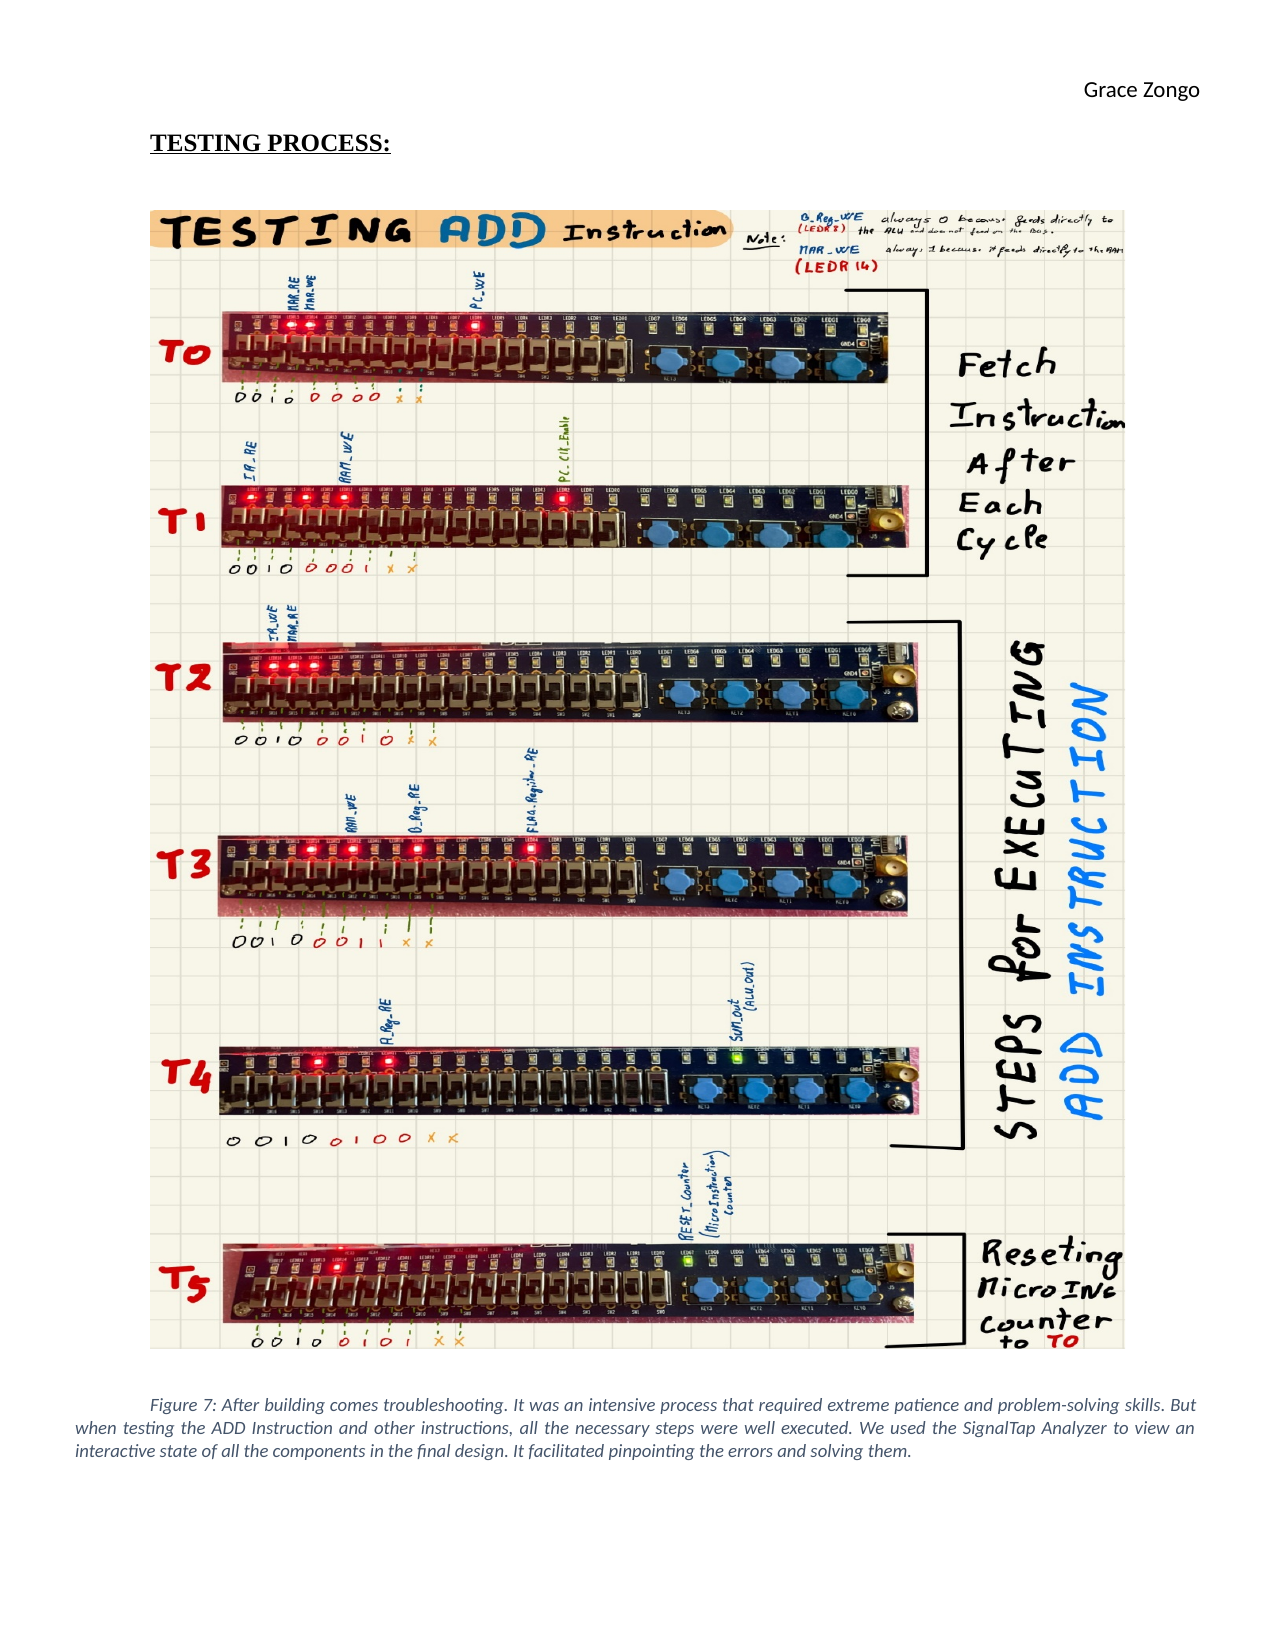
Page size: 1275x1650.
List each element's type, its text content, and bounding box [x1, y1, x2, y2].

text TESTING PROCESS: [75, 128, 1200, 157]
picture [150, 210, 1125, 1349]
